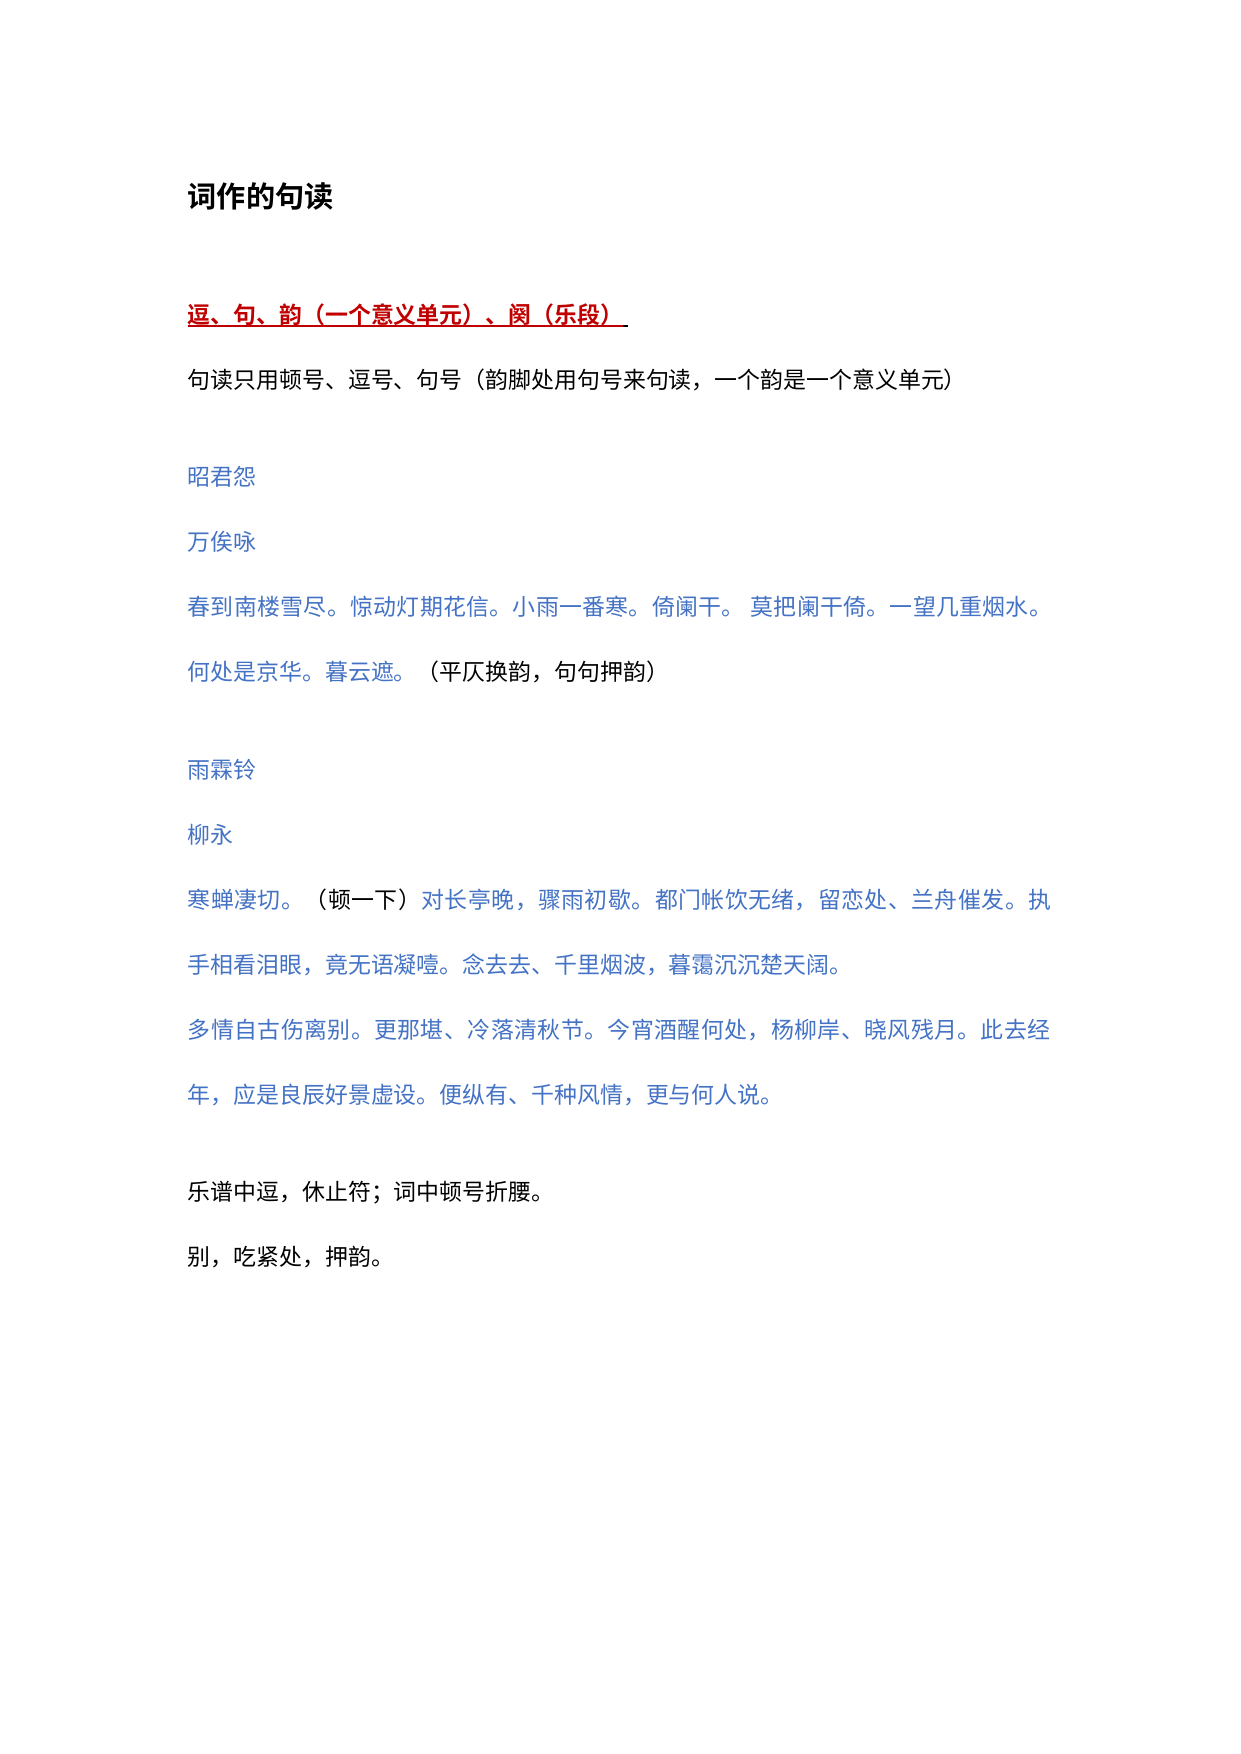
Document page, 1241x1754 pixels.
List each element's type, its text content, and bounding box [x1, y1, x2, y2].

text 逗、句、韵（一个意义单元）、阕（乐段） [187, 281, 1053, 346]
text 万俟咏 [187, 508, 1053, 573]
text 寒蝉凄切。（顿一下）对长亭晚，骤雨初歇。都门帐饮无绪，留恋处、兰舟催发。执手相看泪眼，竟无语凝噎。念去去、千里烟波，暮霭沉沉楚天阔。 [187, 866, 1053, 996]
text 乐谱中逗，休止符；词中顿号折腰。 [187, 1158, 1053, 1223]
text 柳永 [187, 801, 1053, 866]
text 昭君怨 [187, 443, 1053, 508]
text 别，吃紧处，押韵。 [187, 1223, 1053, 1288]
text 多情自古伤离别。更那堪、冷落清秋节。今宵酒醒何处，杨柳岸、晓风残月。此去经年，应是良辰好景虚设。便纵有、千种风情，更与何人说。 [187, 996, 1053, 1126]
text 雨霖铃 [187, 736, 1053, 801]
text 春到南楼雪尽。惊动灯期花信。小雨一番寒。倚阑干。 莫把阑干倚。一望几重烟水。何处是京华。暮云遮。（平仄换韵，句句押韵） [187, 573, 1053, 703]
text 句读只用顿号、逗号、句号（韵脚处用句号来句读，一个韵是一个意义单元） [187, 346, 1053, 411]
subtitle 词作的句读 [187, 162, 1053, 227]
